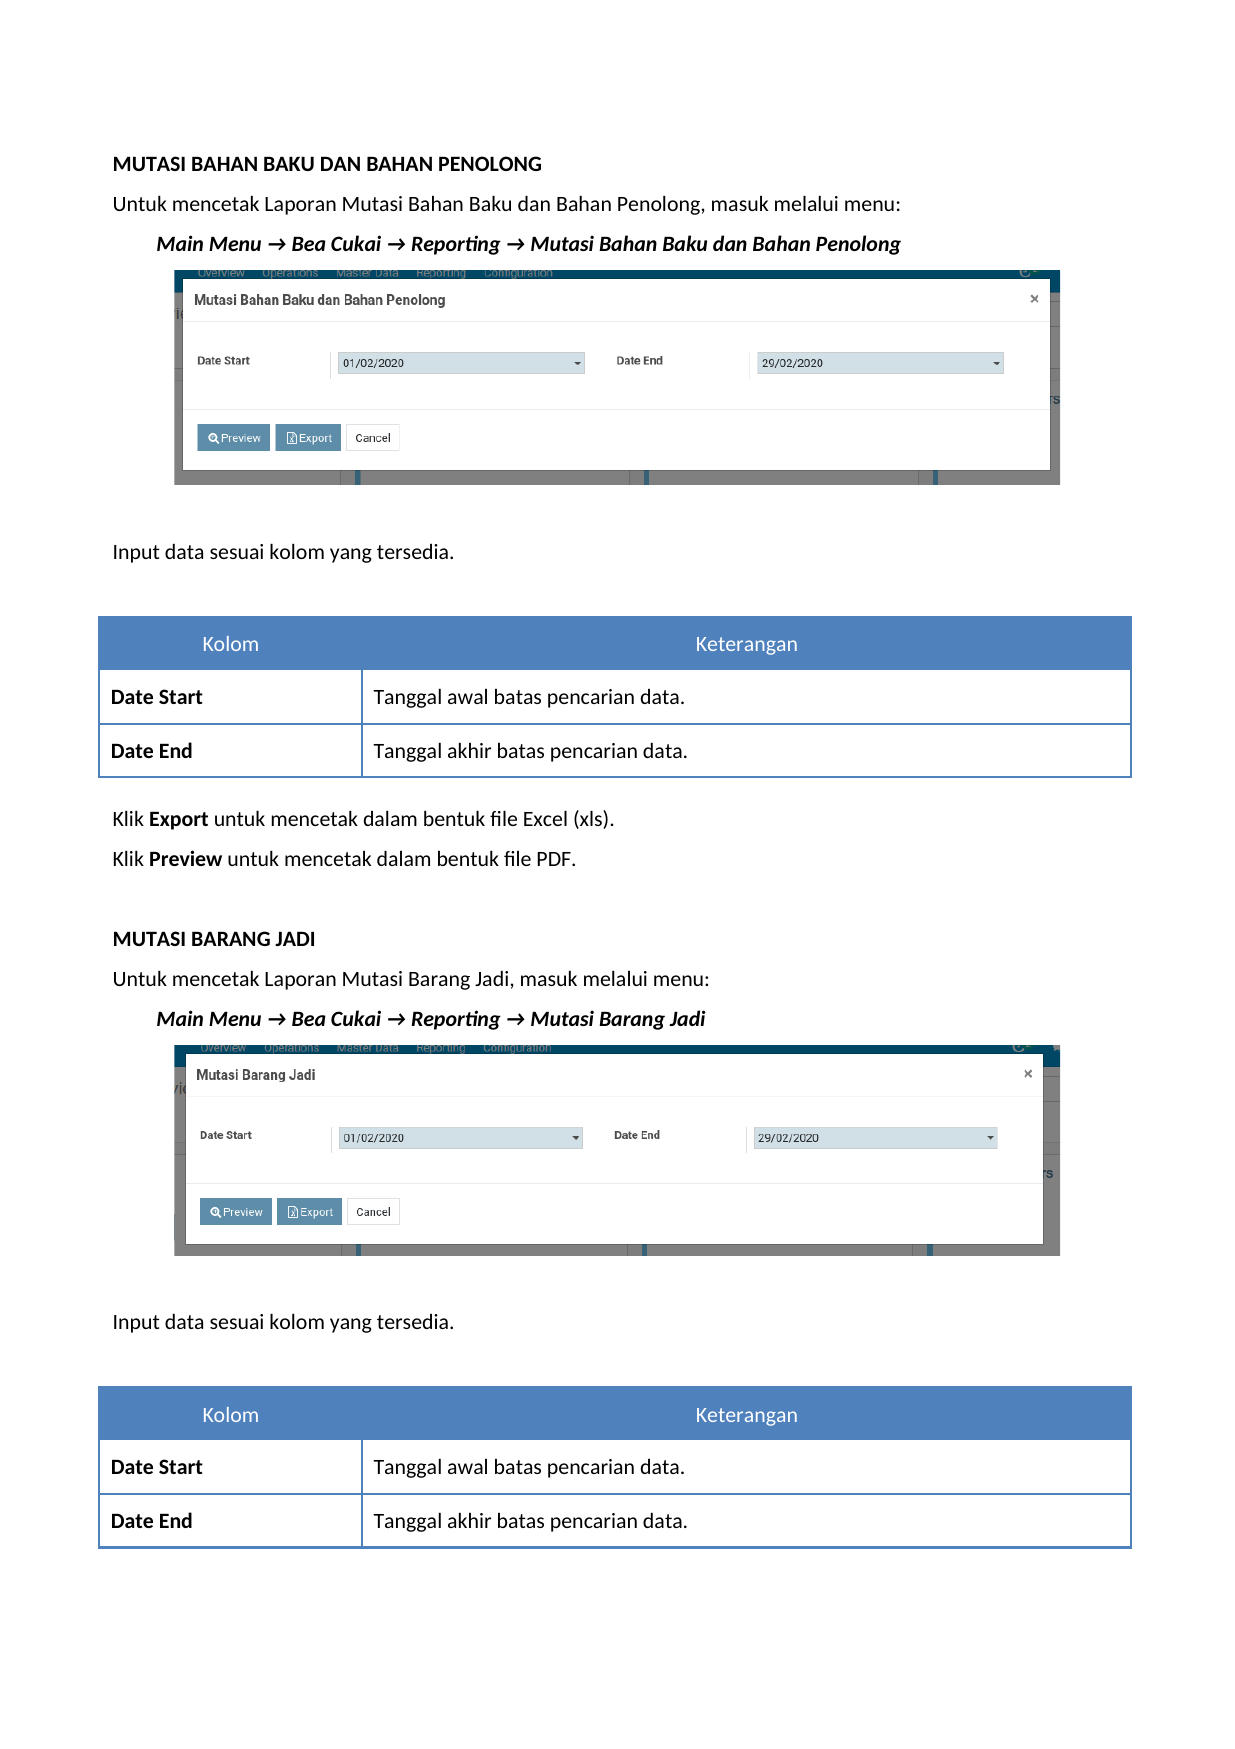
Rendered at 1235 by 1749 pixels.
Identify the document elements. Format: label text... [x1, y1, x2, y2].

text Untuk mencetak Laporan Mutasi Bahan Baku dan Bahan Penolong, masuk melalui menu: [112, 190, 1122, 217]
table_cell Tanggal akhir batas pencarian data. [363, 1495, 1130, 1546]
text MUTASI BAHAN BAKU DAN BAHAN PENOLONG [112, 150, 1122, 177]
table_cell Tanggal awal batas pencarian data. [363, 1441, 1130, 1493]
text Main Menu → Bea Cukai → Reporting → Mutasi Bahan Baku dan Bahan Penolong [112, 230, 1122, 257]
table_header Kolom [100, 618, 361, 670]
table_cell Date Start [100, 1441, 361, 1493]
picture [174, 279, 1060, 485]
picture [1030, 270, 1040, 274]
table_cell Tanggal akhir batas pencarian data. [363, 725, 1130, 776]
text Untuk mencetak Laporan Mutasi Barang Jadi, masuk melalui menu: [112, 965, 1122, 992]
table_header Keterangan [363, 618, 1130, 670]
table_cell Date End [100, 1495, 361, 1546]
table_cell Tanggal awal batas pencarian data. [363, 671, 1130, 722]
picture [174, 1054, 1060, 1256]
table_header Keterangan [363, 1388, 1130, 1440]
text MUTASI BARANG JADI [112, 925, 1122, 952]
text Klik Preview untuk mencetak dalam bentuk file PDF. [112, 845, 1122, 872]
table_cell Date End [100, 725, 361, 776]
table_header Kolom [100, 1388, 361, 1440]
picture [1023, 1045, 1033, 1049]
text Input data sesuai kolom yang tersedia. [112, 1308, 1122, 1335]
text Klik Export untuk mencetak dalam bentuk file Excel (xls). [112, 778, 1122, 832]
table_cell Date Start [100, 671, 361, 722]
text Input data sesuai kolom yang tersedia. [112, 538, 1122, 565]
text Main Menu → Bea Cukai → Reporting → Mutasi Barang Jadi [112, 1005, 1122, 1032]
